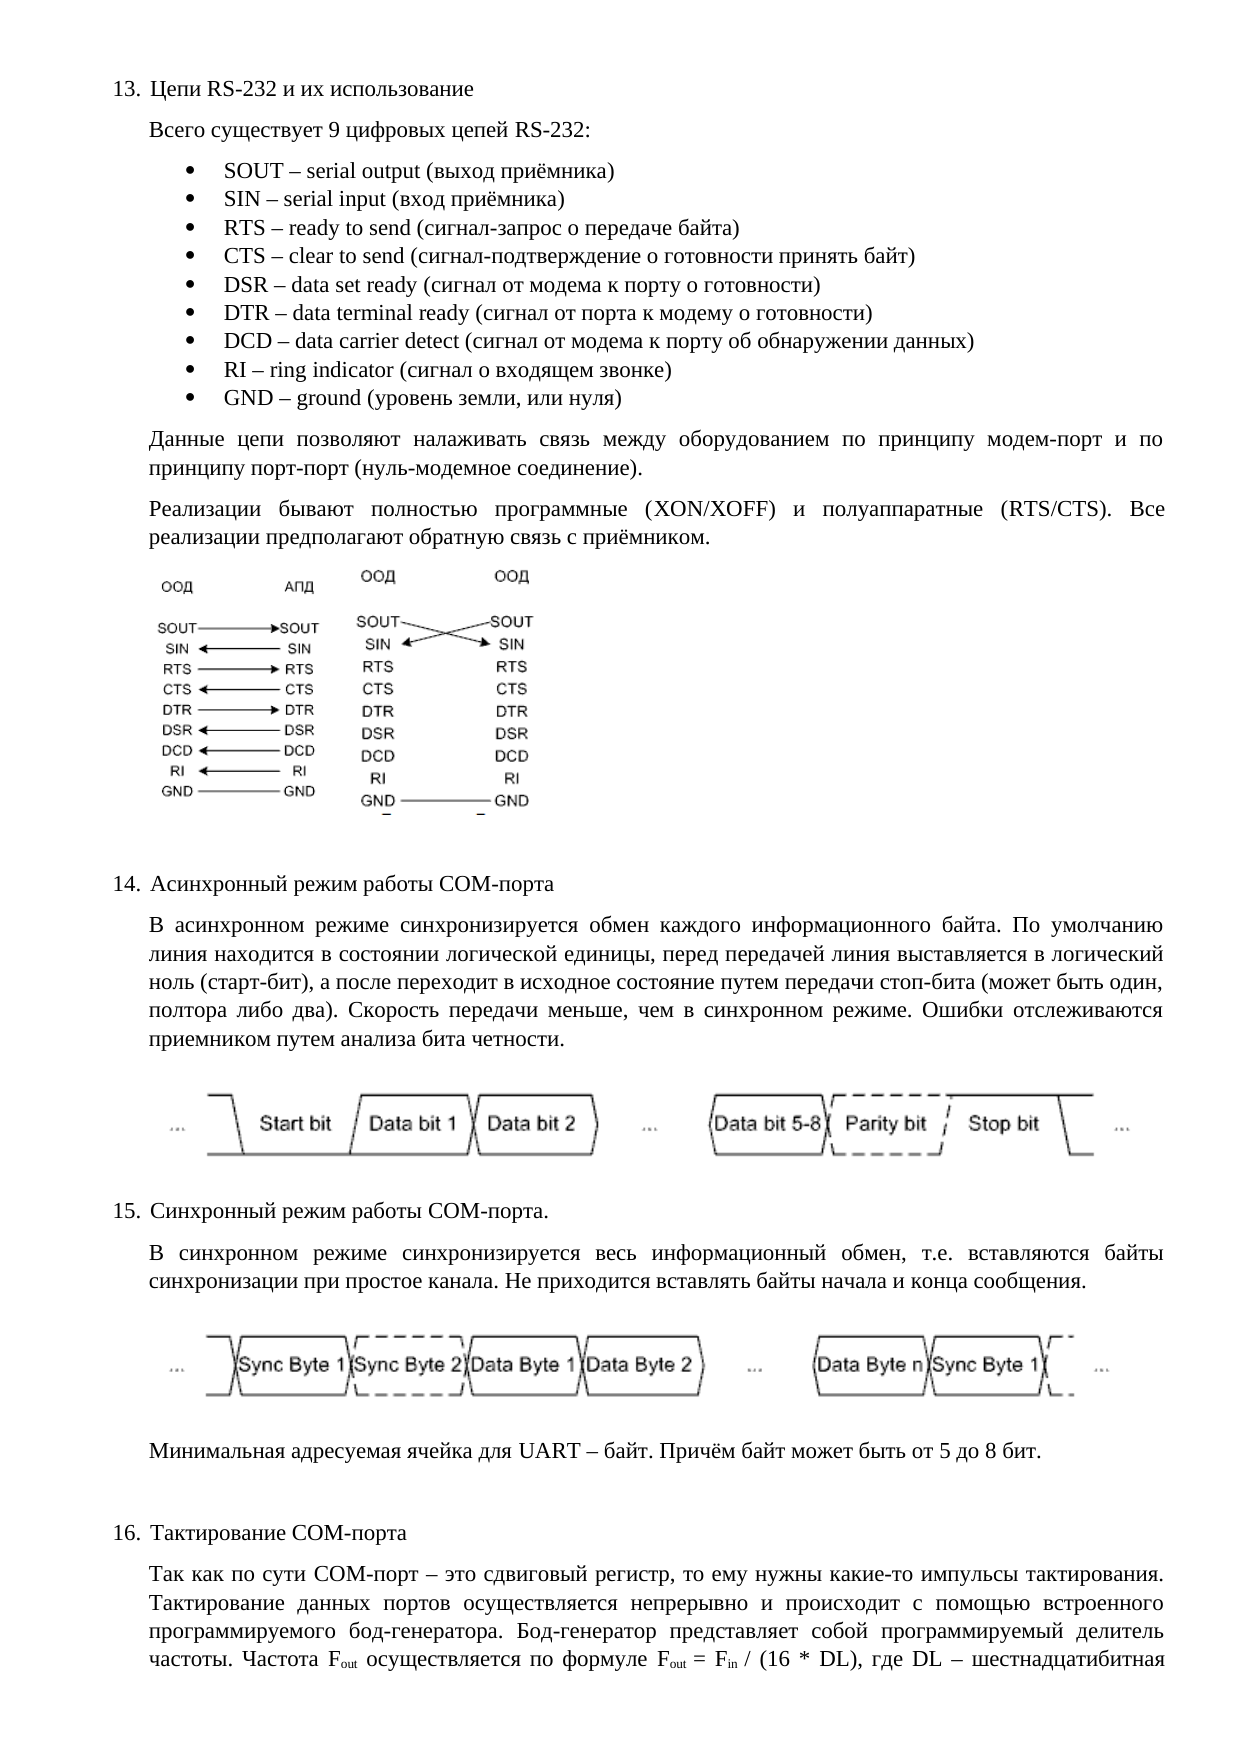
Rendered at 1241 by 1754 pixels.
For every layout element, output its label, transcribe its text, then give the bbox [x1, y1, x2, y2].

list Тактирование COM-порта [112, 1519, 1165, 1546]
list RI – ring indicator (сигнал о входящем звонке) [186, 356, 1165, 382]
text В асинхронном режиме синхронизируется обмен каждого информационного байта. По умолчанию линия находится в состоянии логической единицы, перед передачей линия выставляется в логический ноль (старт-бит), а после переходит в исходное состояние путем передачи стоп-бита (может быть один, полтора либо два). Скорость передачи меньше, чем в синхронном режиме. Ошибки отслеживаются приемником путем анализа бита четности. [149, 911, 1165, 1051]
picture [148, 565, 341, 815]
list SIN – serial input (вход приёмника) [186, 185, 1165, 212]
picture [148, 1065, 1152, 1183]
list Асинхронный режим работы COM-порта [112, 870, 1165, 897]
list DCD – data carrier detect (сигнал от модема к порту об обнаружении данных) [186, 327, 1165, 354]
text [149, 1560, 1165, 1672]
list Синхронный режим работы COM-порта. [112, 1198, 1165, 1224]
text Реализации бывают полностью программные (XON/XOFF) и полуаппаратные (RTS/CTS). Все реализации предполагают обратную связь с приёмником. [149, 495, 1165, 549]
list DSR – data set ready (сигнал от модема к порту о готовности) [186, 271, 1165, 297]
list RTS – ready to send (сигнал-запрос о передаче байта) [186, 214, 1165, 240]
text В синхронном режиме синхронизируется весь информационный обмен, т.е. вставляются байты синхронизации при простое канала. Не приходится вставлять байты начала и конца сообщения. [149, 1238, 1165, 1293]
list SOUT – serial output (выход приёмника) [186, 157, 1165, 183]
picture [148, 1307, 1131, 1423]
text Минимальная адресуемая ячейка для UART – байт. Причём байт может быть от 5 до 8 бит. [149, 1437, 1165, 1464]
text Всего существует 9 цифровых цепей RS-232: [149, 116, 1165, 142]
picture [346, 564, 542, 815]
list DTR – data terminal ready (сигнал от порта к модему о готовности) [186, 299, 1165, 325]
list GND – ground (уровень земли, или нуля) [186, 384, 1165, 411]
text Данные цепи позволяют налаживать связь между оборудованием по принципу модем-порт и по принципу порт-порт (нуль-модемное соединение). [149, 425, 1165, 480]
list CTS – clear to send (сигнал-подтверждение о готовности принять байт) [186, 242, 1165, 268]
list Цепи RS-232 и их использование [112, 75, 1165, 101]
